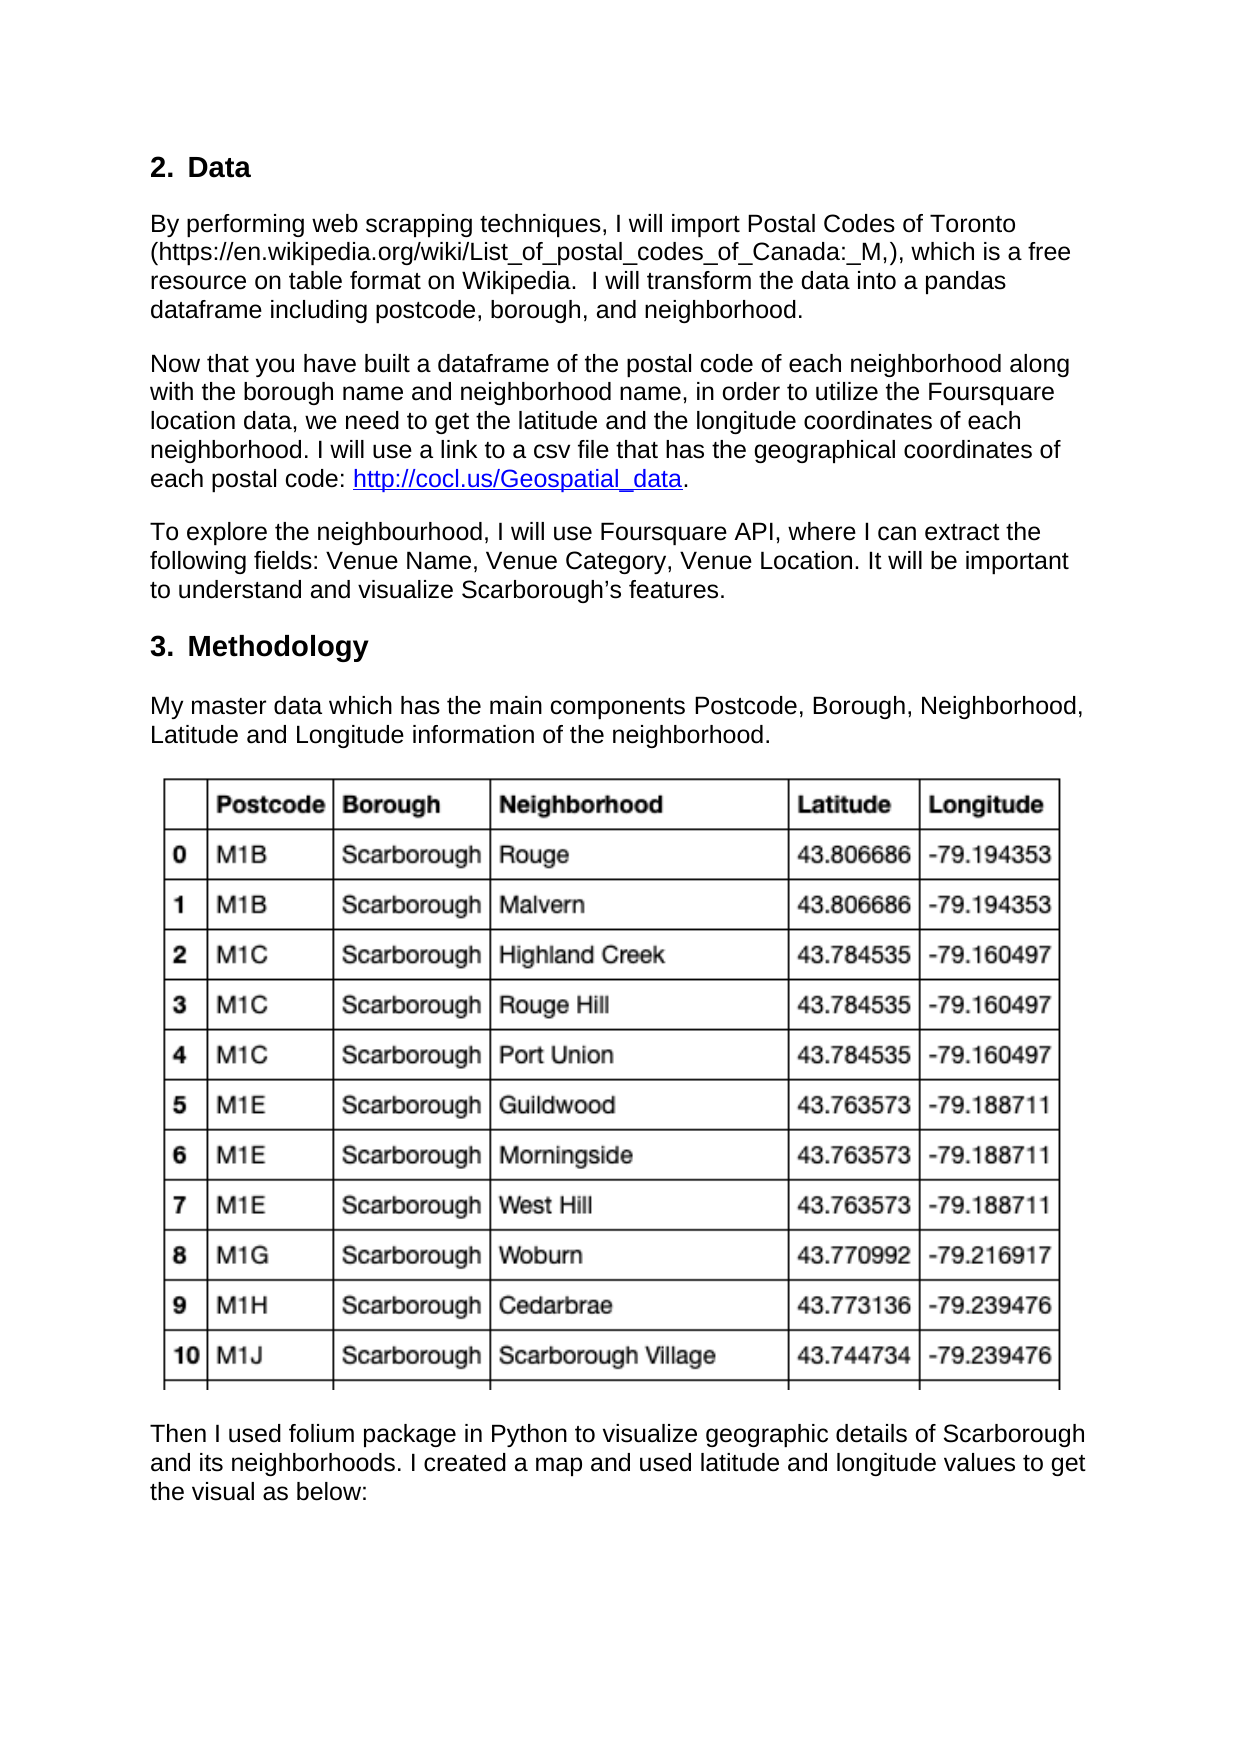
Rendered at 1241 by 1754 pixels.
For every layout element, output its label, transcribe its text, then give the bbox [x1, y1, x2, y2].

list Methodology [150, 628, 1090, 662]
text By performing web scrapping techniques, I will import Postal Codes of Toronto (https://en.wikipedia.org/wiki/List_of_postal_codes_of_Canada:_M,), which is a free resource on table format on Wikipedia. I will transform the data into a pandas dataframe including postcode, borough, and neighborhood. [150, 208, 1090, 323]
text Now that you have built a dataframe of the postal code of each neighborhood along with the borough name and neighborhood name, in order to utilize the Foursquare location data, we need to get the latitude and the longitude coordinates of each neighborhood. I will use a link to a csv file that has the geographical coordinates of each postal code: http://cocl.us/Geospatial_data. [150, 348, 1090, 492]
list Data [150, 150, 1090, 183]
text My master data which has the main components Postcode, Borough, Neighborhood, Latitude and Longitude information of the neighborhood. [150, 691, 1090, 749]
picture [150, 777, 1090, 1390]
text Then I used folium package in Python to visualize geographic details of Scarborough and its neighborhoods. I created a map and used latitude and longitude values to get the visual as below: [150, 1419, 1090, 1505]
text To explore the neighbourhood, I will use Foursquare API, where I can extract the following fields: Venue Name, Venue Category, Venue Location. It will be important to understand and visualize Scarborough’s features. [150, 517, 1090, 603]
